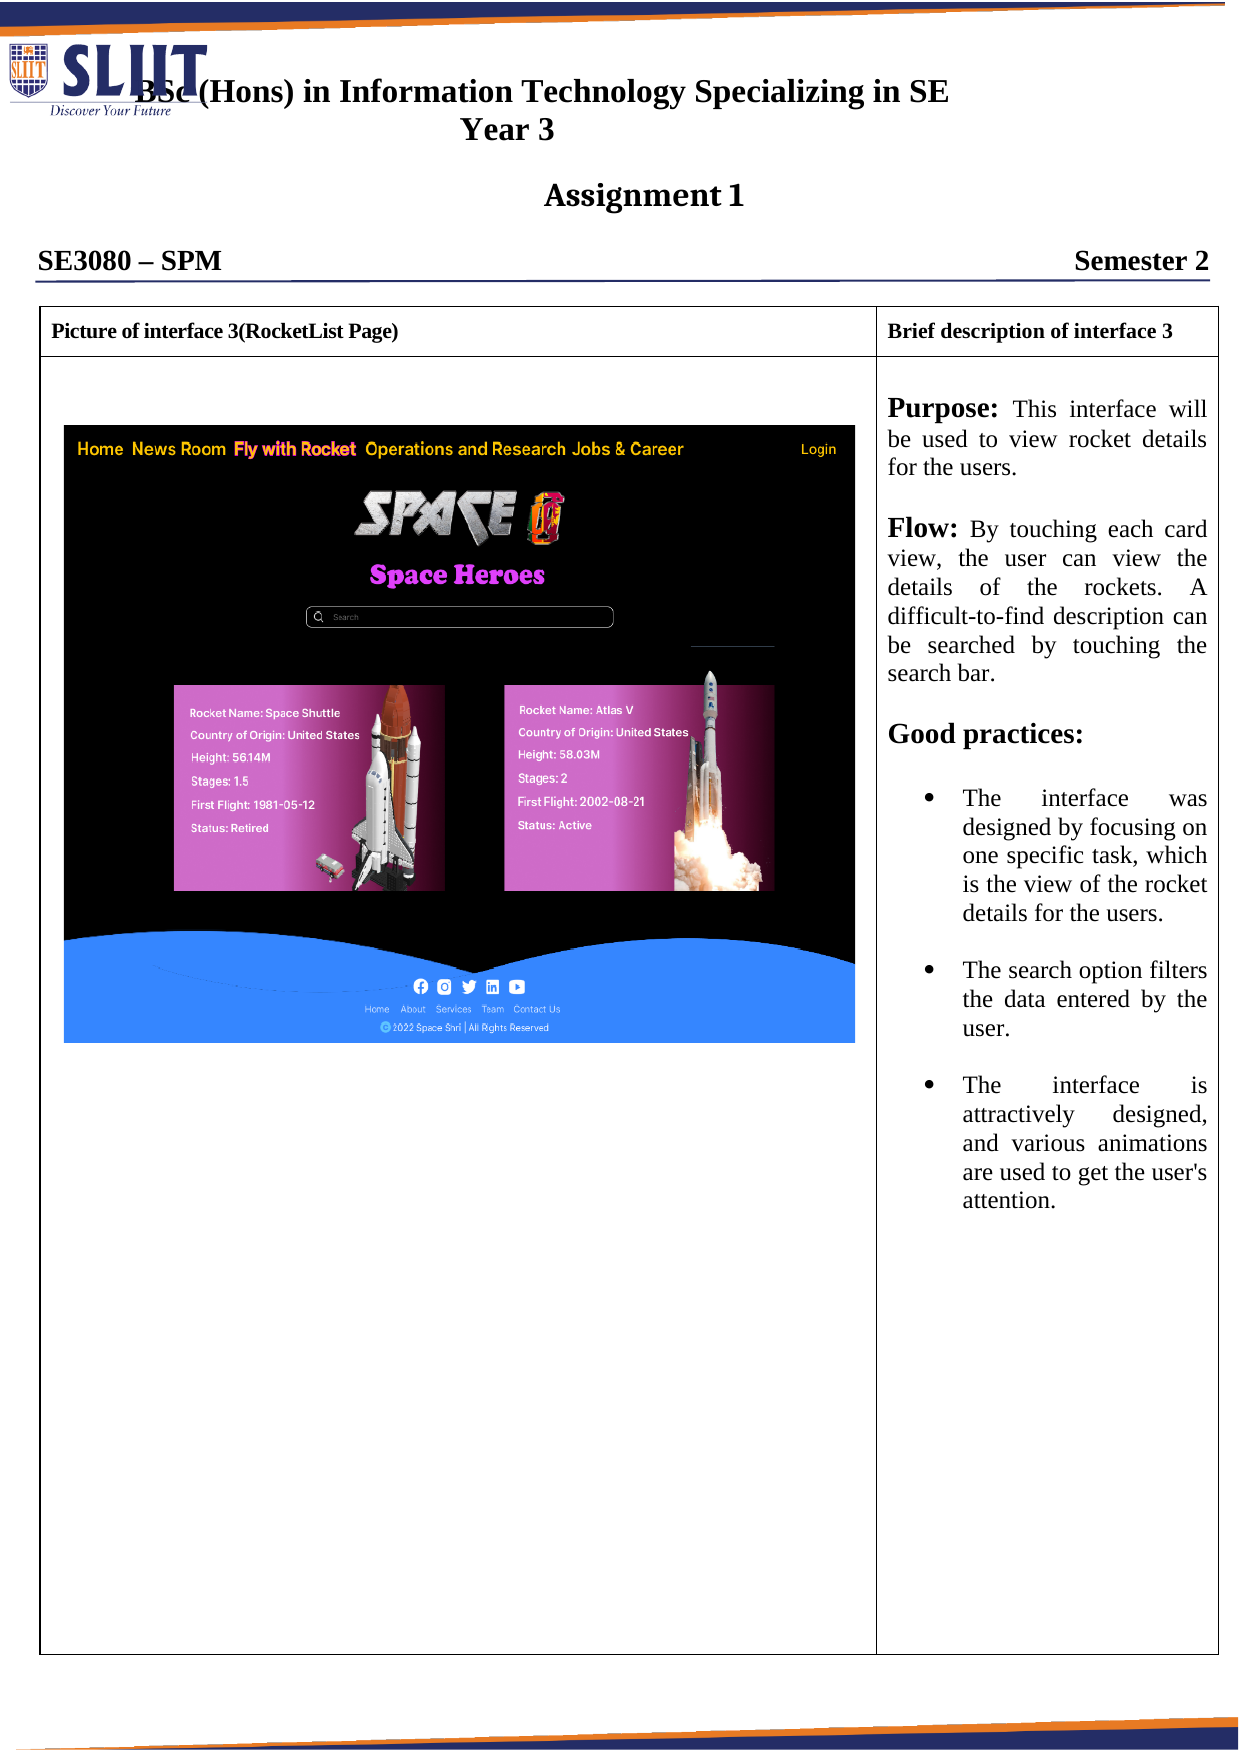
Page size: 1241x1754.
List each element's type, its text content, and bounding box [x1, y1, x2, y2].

table_cell [41, 357, 876, 1654]
table_cell Purpose: This interface will be used to view rocket details for the users. Flow: By touching each card view, the user can view the details of the rockets. A difficult-to-find description can be searched by touching the search bar. Good practices: The interface was designed by focusing on one specific task, which is the view of the rocket details for the users. The search option filters the data entered by the user. The interface is attractively designed, and various animations are used to get the user's attention. [877, 357, 1218, 1654]
table_header Brief description of interface 3 [877, 307, 1218, 356]
table_header Picture of interface 3(RocketList Page) [41, 307, 876, 356]
picture [0, 2, 1224, 120]
